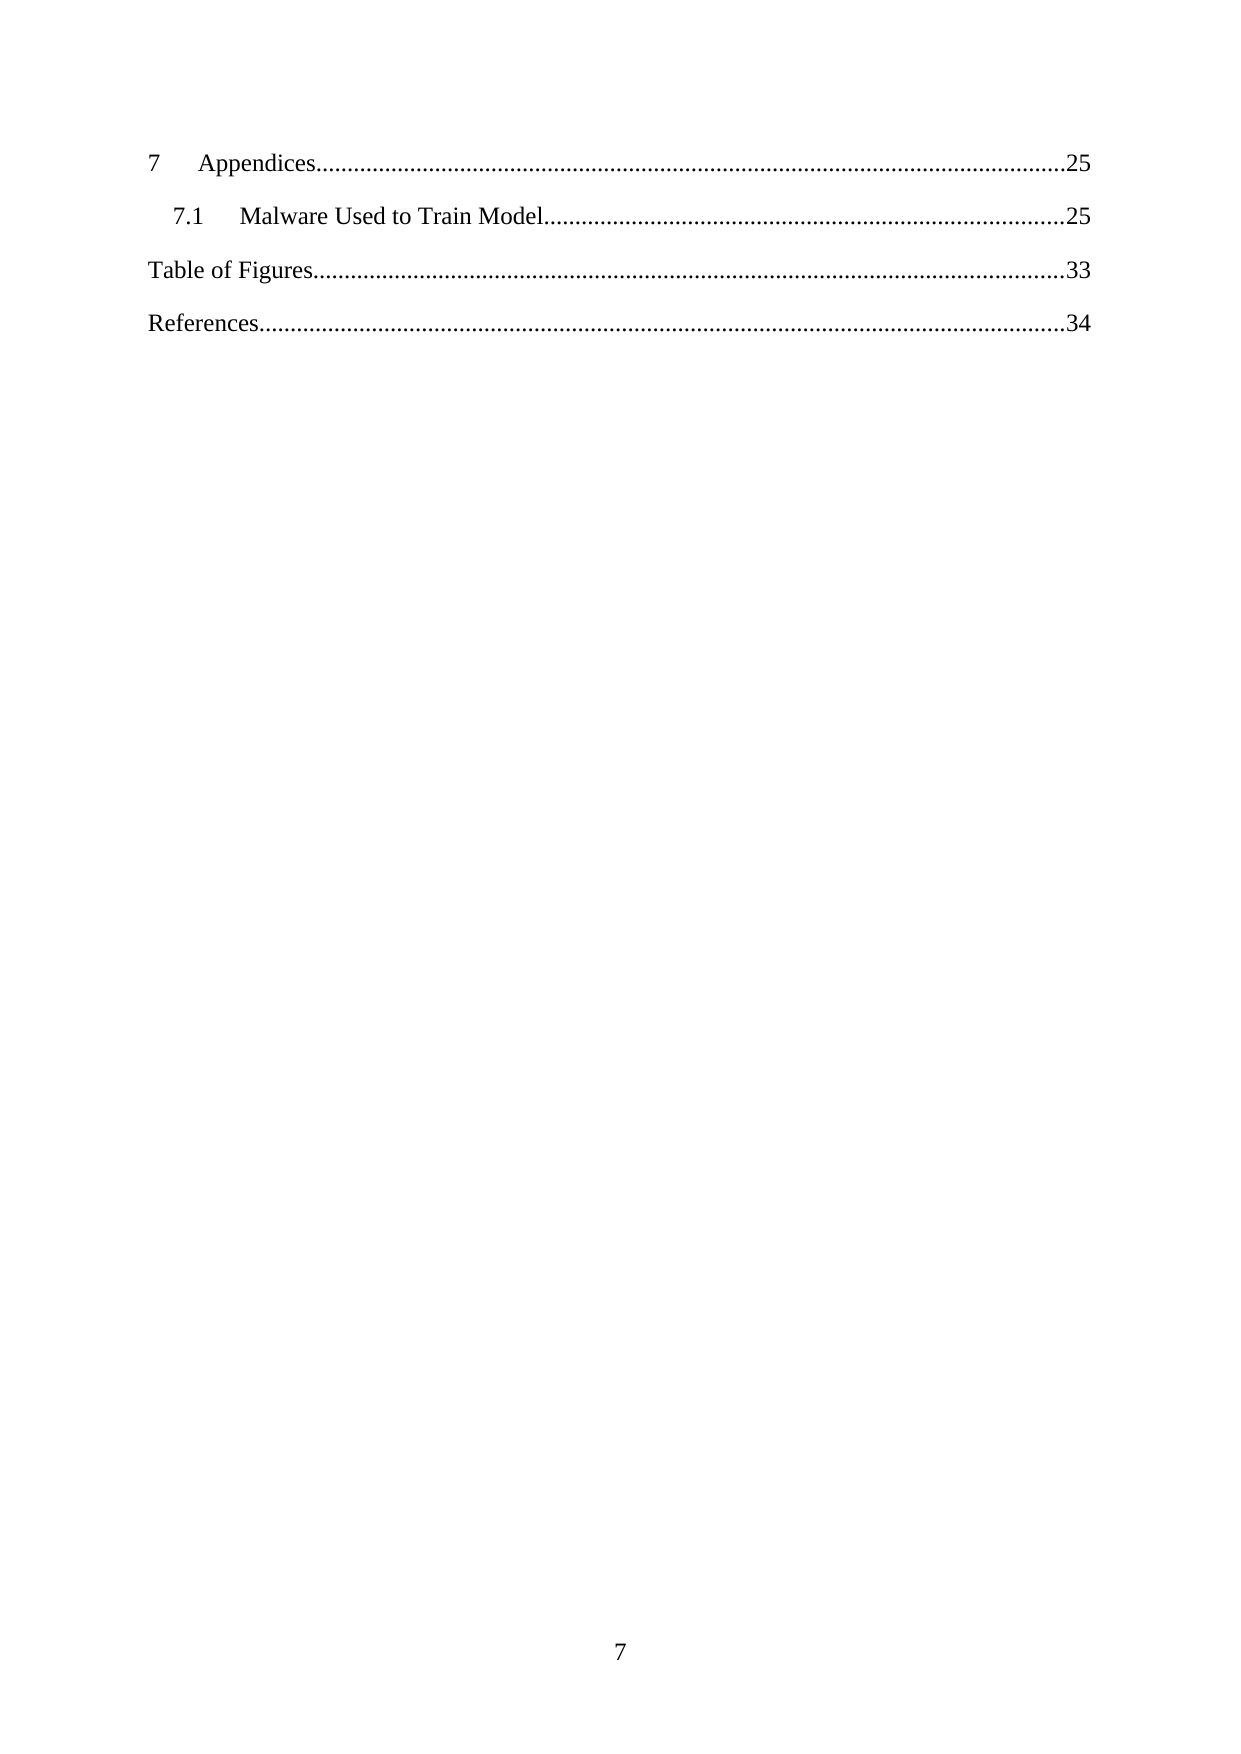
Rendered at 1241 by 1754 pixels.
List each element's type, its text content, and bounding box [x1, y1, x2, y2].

text References 34 [148, 308, 1092, 337]
text Table of Figures 33 [148, 255, 1092, 284]
text 7.1 Malware Used to Train Model 25 [173, 201, 1092, 230]
text 7 Appendices 25 [148, 148, 1092, 176]
